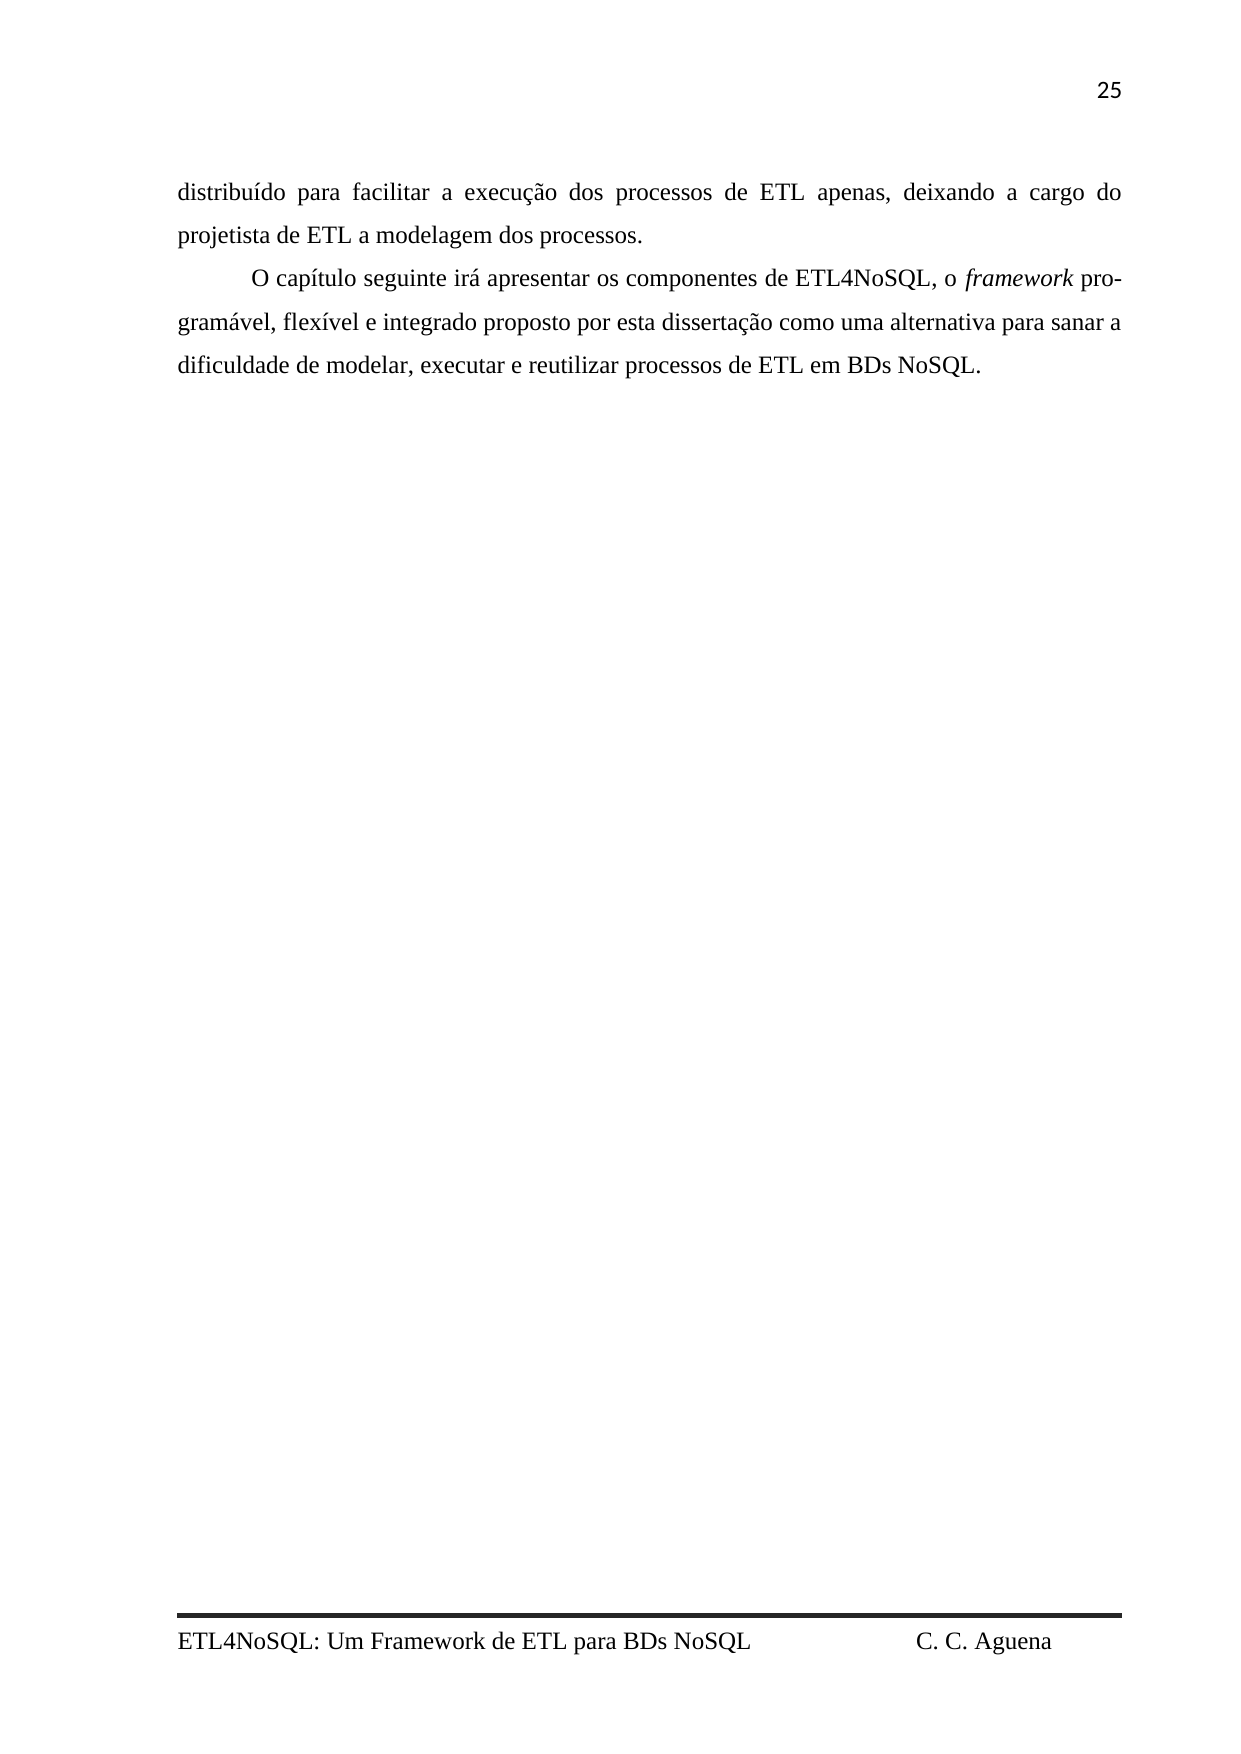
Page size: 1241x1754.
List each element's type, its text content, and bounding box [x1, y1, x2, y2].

text O capítulo seguinte irá apresentar os componentes de ETL4NoSQL, o framework pro- gramável, flexível e integrado proposto por esta dissertação como uma alternativa para sanar a dificuldade de modelar, executar e reutilizar processos de ETL em BDs NoSQL. [177, 263, 1122, 378]
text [177, 177, 1122, 249]
